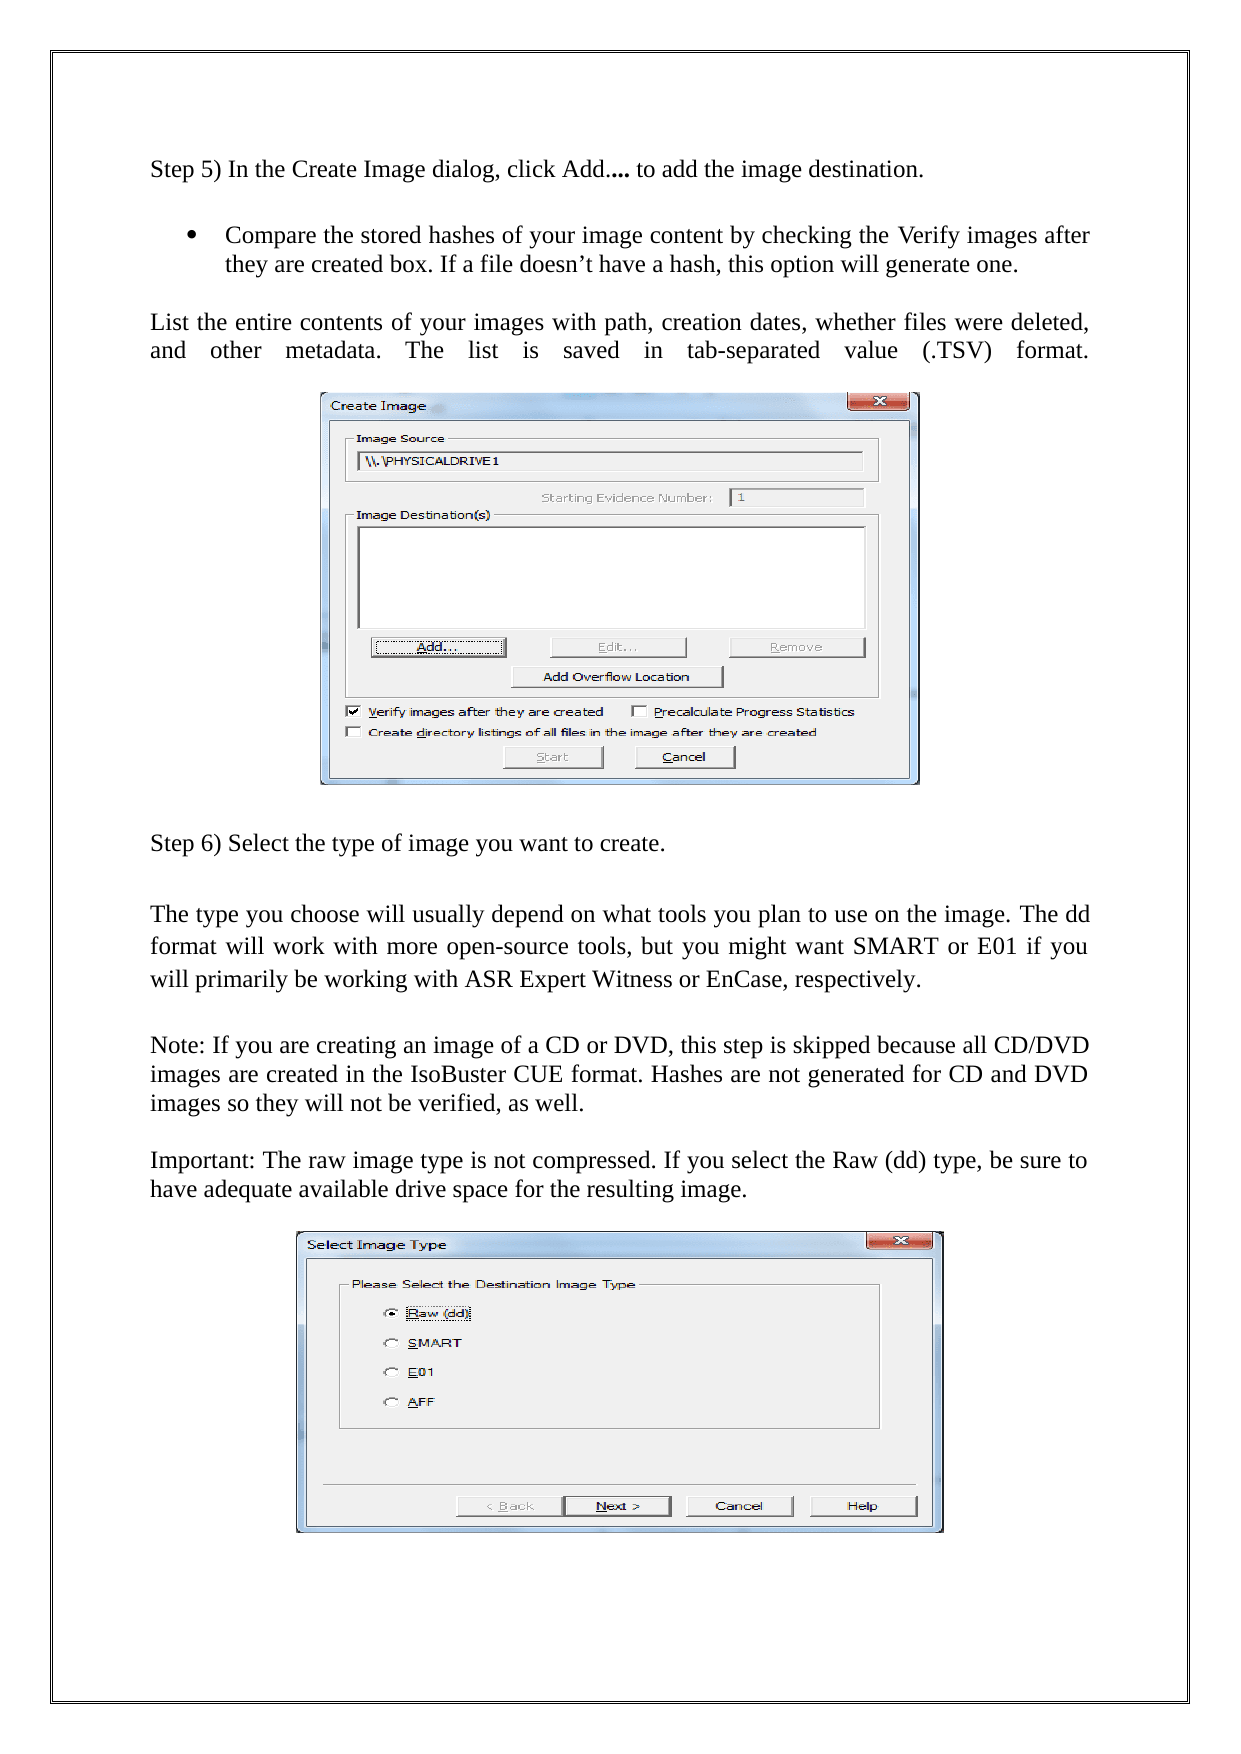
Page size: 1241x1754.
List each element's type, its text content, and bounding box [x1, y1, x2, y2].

text Step 5) In the Create Image dialog, click Add.... to add the image destination. [150, 150, 1090, 183]
list Compare the stored hashes of your image content by checking the Verify images after they are created box. If a file doesn’t have a hash, this option will generate one. [187, 220, 1090, 278]
text The type you choose will usually depend on what tools you plan to use on the image. The dd format will work with more open-source tools, but you might want SMART or E01 if you will primarily be working with ASR Expert Witness or EnCase, respectively. [150, 894, 1090, 993]
text List the entire contents of your images with path, creation dates, whether files were deleted, and other metadata. The list is saved in tab-separated value (.TSV) format. [150, 307, 1090, 392]
text Note: If you are creating an image of a CD or DVD, this step is skipped because all CD/DVD images are created in the IsoBuster CUE format. Hashes are not generated for CD and DVD images so they will not be verified, as well. [150, 1031, 1090, 1117]
picture [296, 1231, 944, 1533]
text Important: The raw image type is not compressed. If you select the Raw (dd) type, be sure to have adequate available drive space for the resulting image. [150, 1146, 1090, 1203]
text Step 6) Select the type of image you want to create. [150, 824, 1090, 857]
picture [320, 392, 920, 785]
